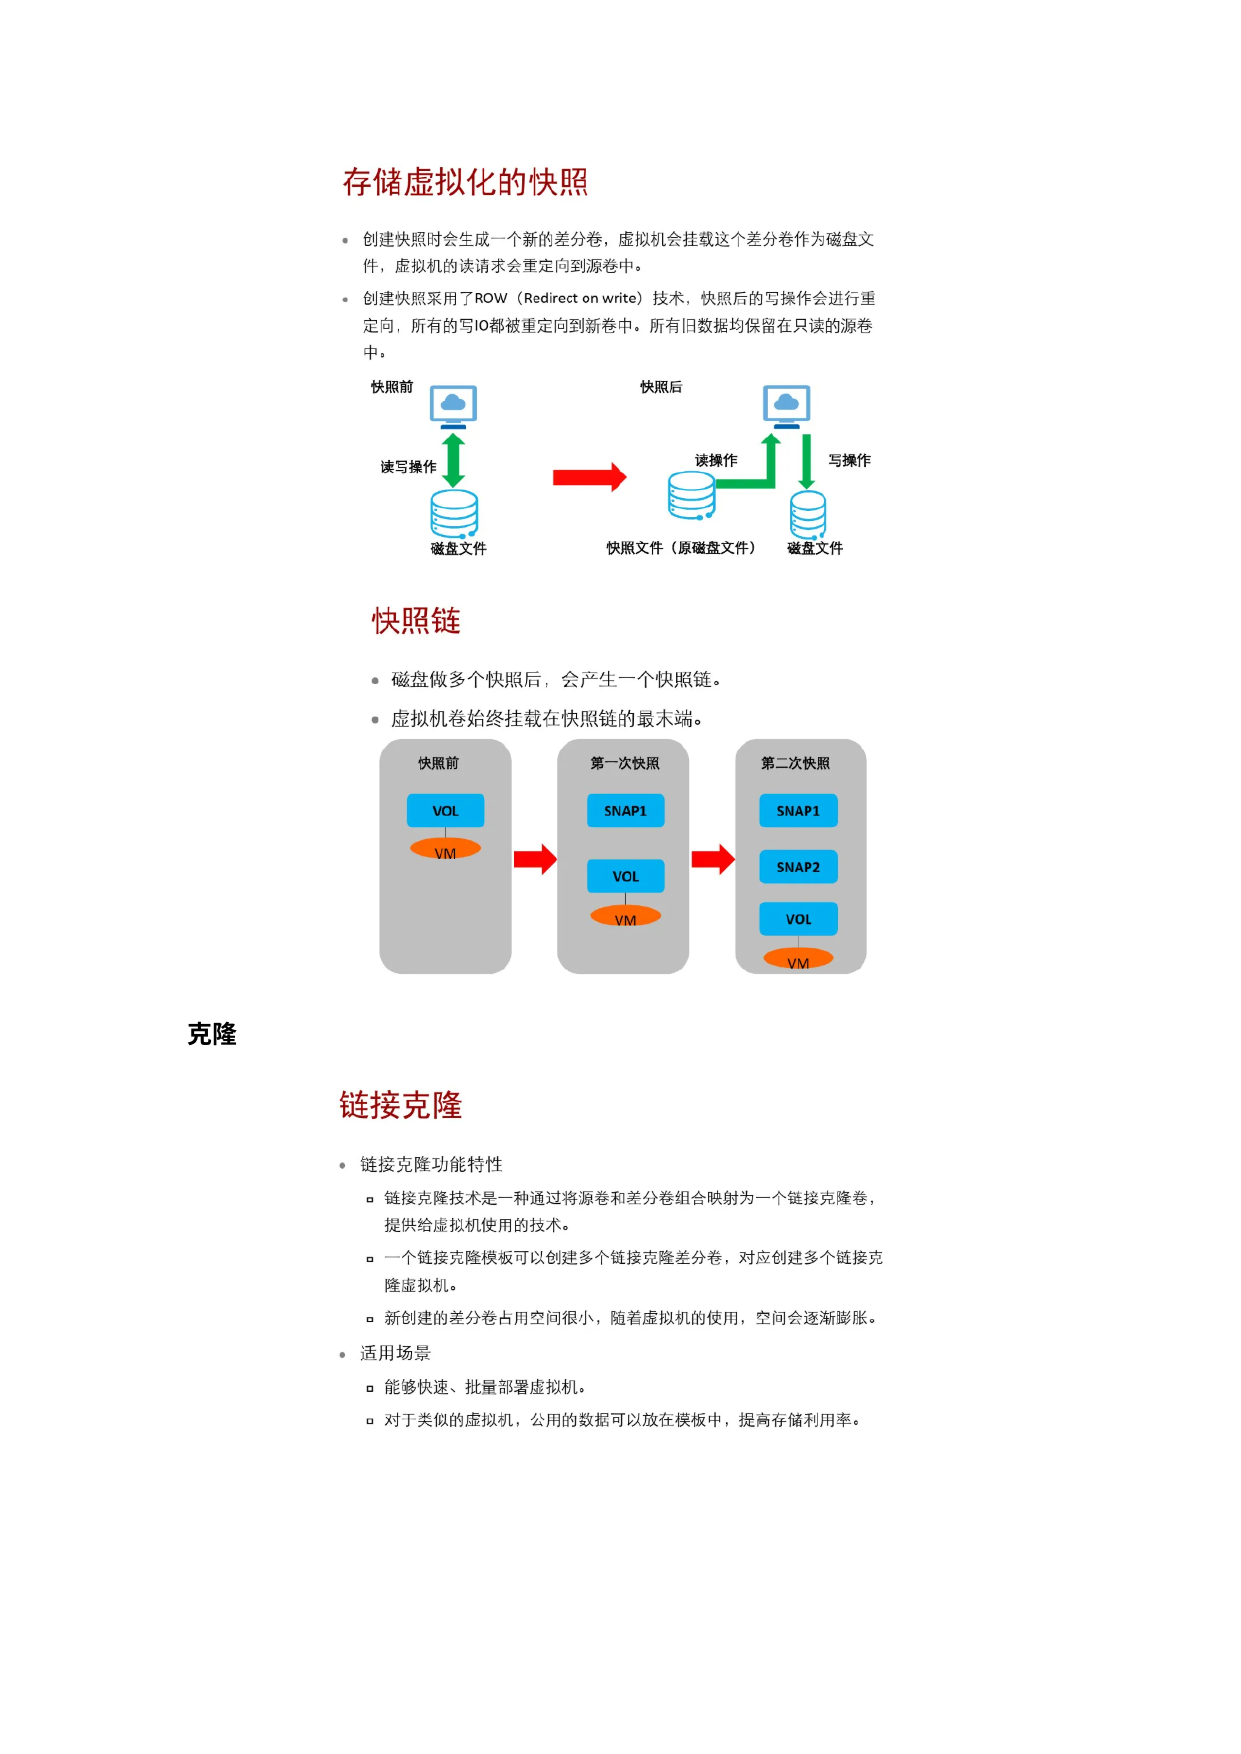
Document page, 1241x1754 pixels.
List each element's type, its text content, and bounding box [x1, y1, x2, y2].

picture [347, 597, 893, 980]
picture [331, 162, 909, 559]
subtitle 克隆 [187, 1000, 1053, 1065]
picture [323, 1082, 917, 1438]
